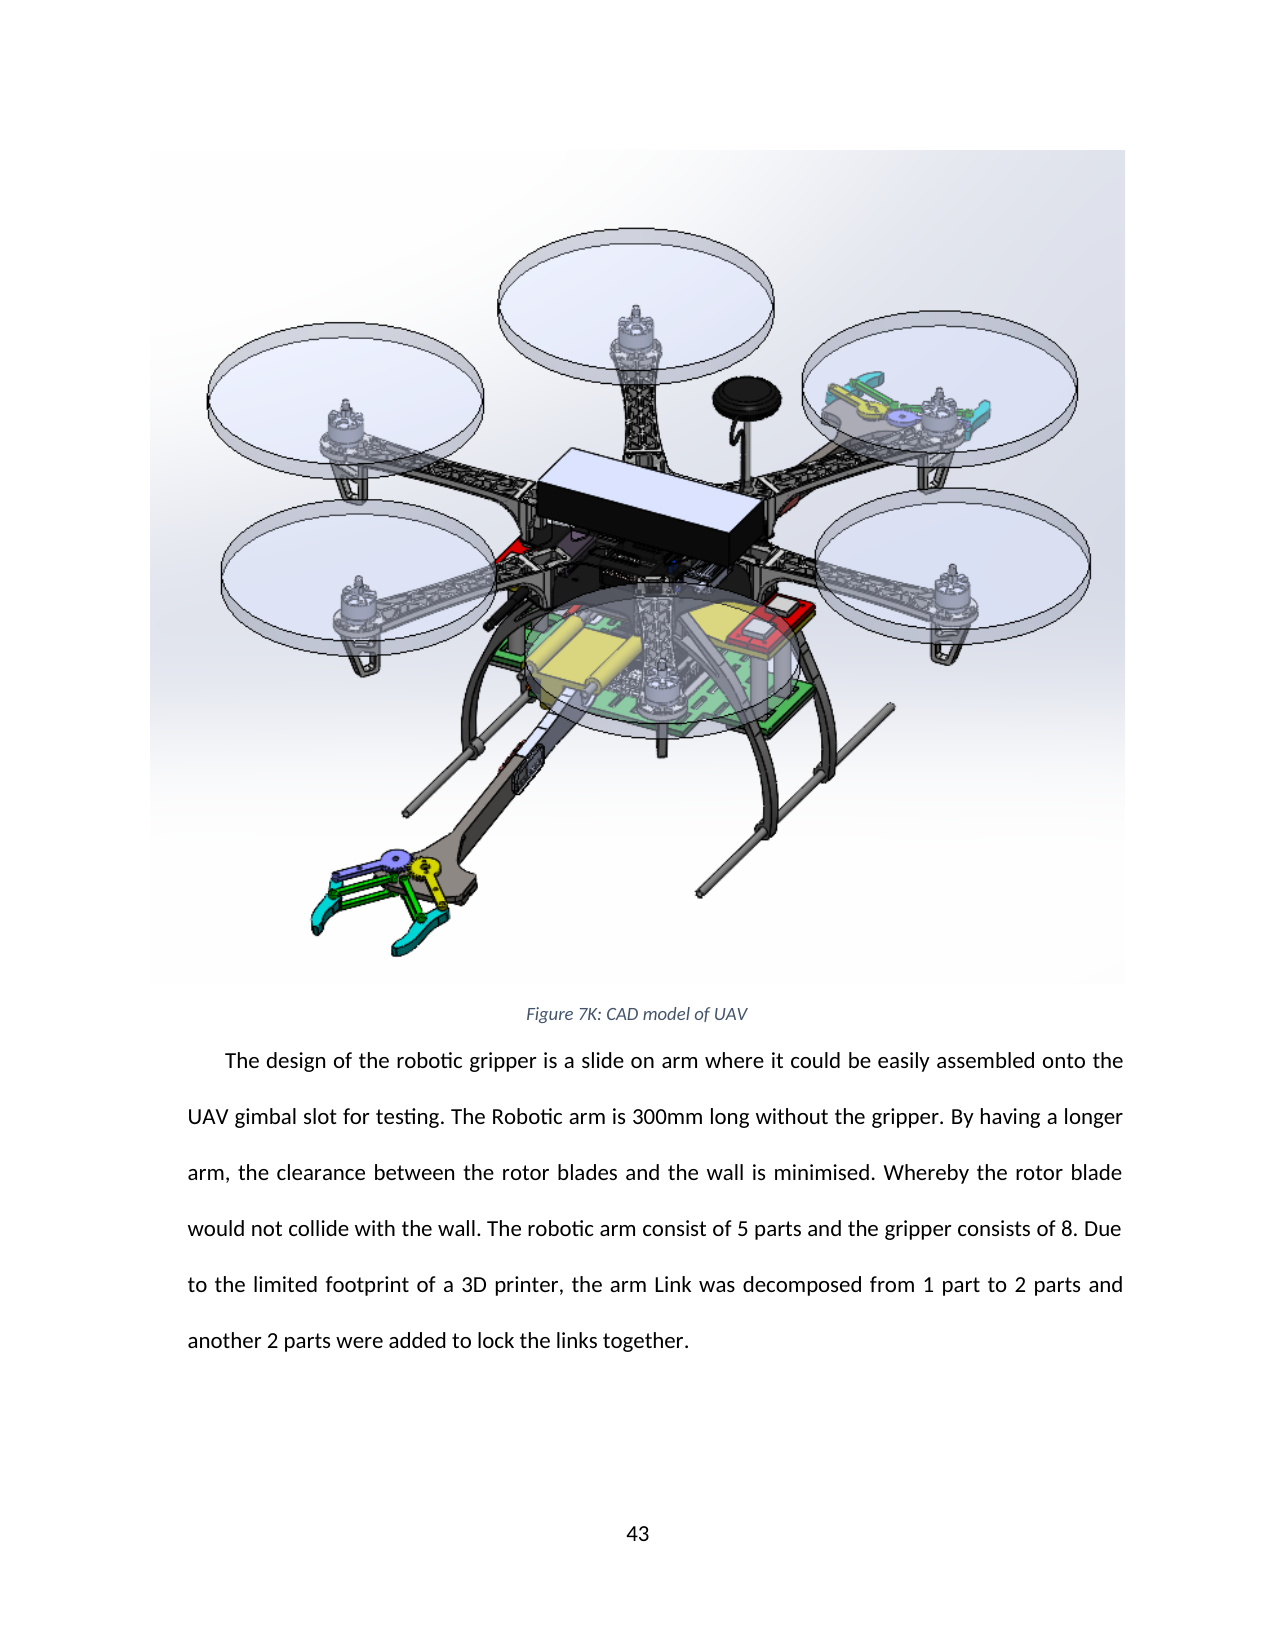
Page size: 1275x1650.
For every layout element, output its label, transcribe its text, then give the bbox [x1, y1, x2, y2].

picture [150, 150, 1125, 984]
text Figure 7K: CAD model of UAV [150, 1002, 1125, 1025]
list The design of the robotic gripper is a slide on arm where it could be easily assembled onto the UAV gimbal slot for testing. The Robotic arm is 300mm long without the gripper. By having a longer arm, the clearance between the rotor blades and the wall is minimised. Whereby the rotor blade would not collide with the wall. The robotic arm consist of 5 parts and the gripper consists of 8. Due to the limited footprint of a 3D printer, the arm Link was decomposed from 1 part to 2 parts and another 2 parts were added to lock the links together. [187, 1046, 1125, 1354]
